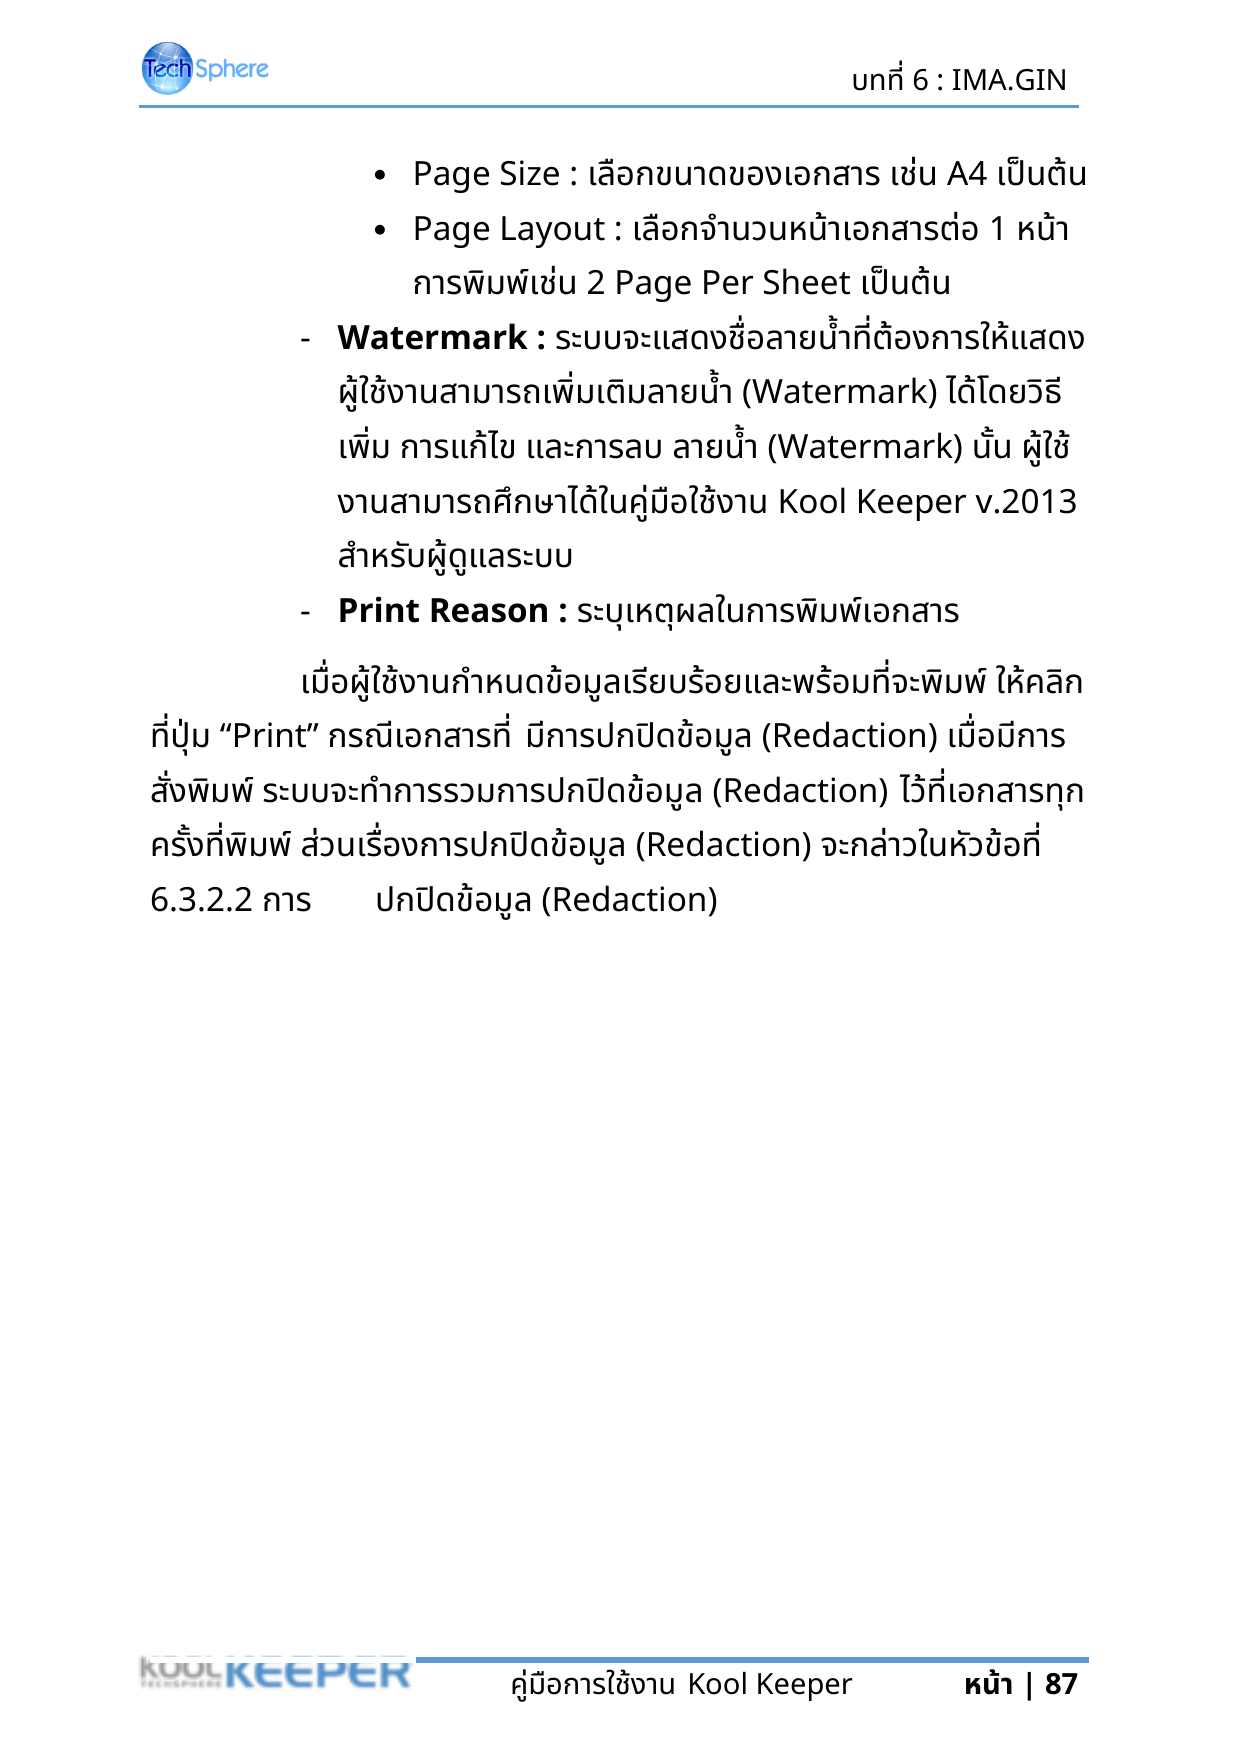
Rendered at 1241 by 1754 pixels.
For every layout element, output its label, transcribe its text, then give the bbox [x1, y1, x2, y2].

list Page Layout : เลือกจำนวนหน้าเอกสารต่อ 1 หน้าการพิมพ์เช่น 2 Page Per Sheet เป็นต้น [375, 204, 1090, 310]
list Watermark : ระบบจะแสดงชื่อลายน้ำที่ต้องการให้แสดง ผู้ใช้งานสามารถเพิ่มเติมลายน้ำ (Watermark) ได้โดยวิธีเพิ่ม การแก้ไข และการลบ ลายน้ำ (Watermark) นั้น ผู้ใช้งานสามารถศึกษาได้ในคู่มือใช้งาน Kool Keeper v.2013 สำหรับผู้ดูแลระบบ [300, 314, 1090, 582]
list Page Size : เลือกขนาดของเอกสาร เช่น A4 เป็นต้น [375, 150, 1090, 201]
list Print Reason : ระบุเหตุผลในการพิมพ์เอกสาร [300, 586, 1090, 637]
text เมื่อผู้ใช้งานกำหนดข้อมูลเรียบร้อยและพร้อมที่จะพิมพ์ ให้คลิกที่ปุ่ม “Print” กรณีเอกสารที่ มีการปกปิดข้อมูล (Redaction) เมื่อมีการสั่งพิมพ์ ระบบจะทำการรวมการปกปิดข้อมูล (Redaction) ไว้ที่เอกสารทุกครั้งที่พิมพ์ ส่วนเรื่องการปกปิดข้อมูล (Redaction) จะกล่าวในหัวข้อที่ 6.3.2.2 การ ปกปิดข้อมูล (Redaction) [150, 658, 1090, 926]
picture [140, 41, 269, 96]
picture [137, 1650, 414, 1693]
